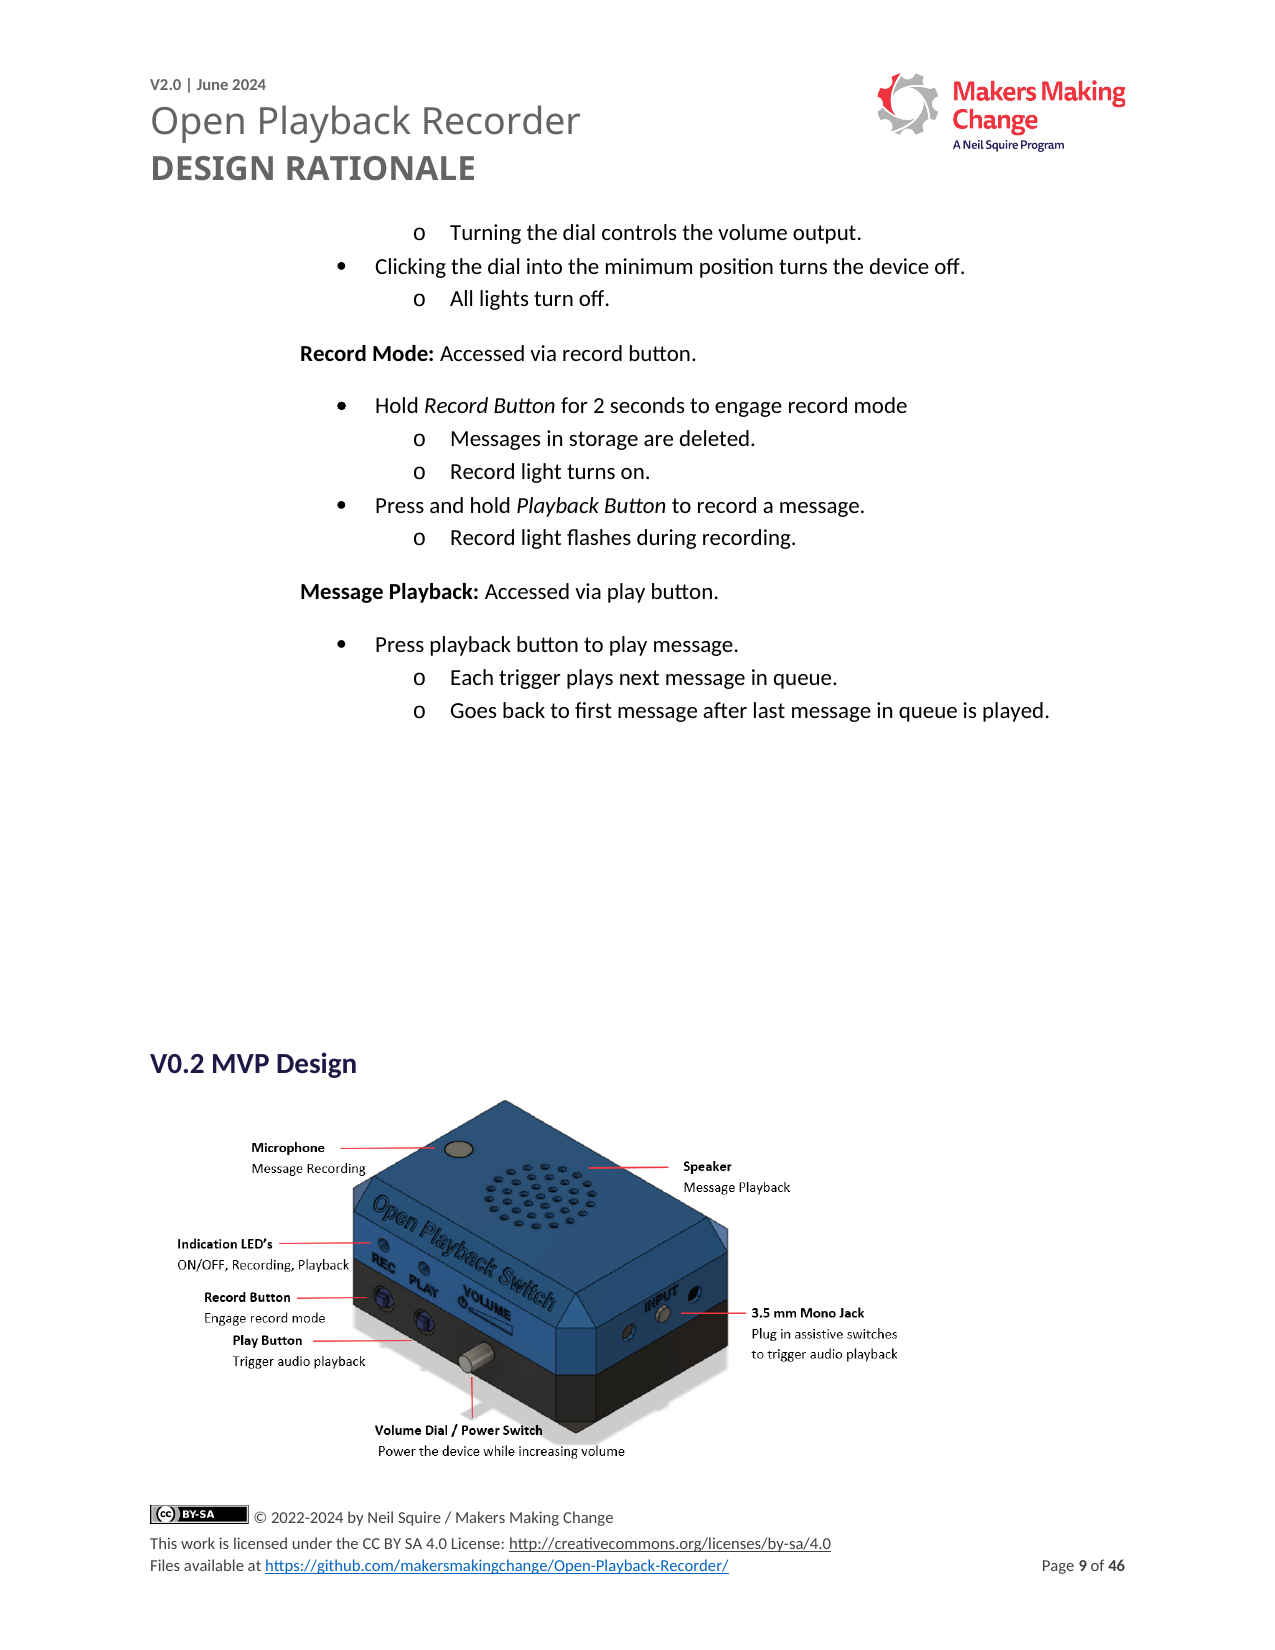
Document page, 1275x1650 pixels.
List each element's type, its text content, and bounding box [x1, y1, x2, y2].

list Messages in storage are deleted. [412, 424, 1125, 453]
list Each trigger plays next message in queue. [412, 663, 1125, 692]
list Goes back to first message after last message in queue is played. [412, 696, 1125, 725]
list All lights turn off. [412, 284, 1125, 313]
list Record light turns on. [412, 457, 1125, 487]
picture [150, 1085, 915, 1469]
picture [150, 1505, 249, 1524]
text Record Mode: Accessed via record button. [225, 339, 1125, 367]
list Record light flashes during recording. [412, 523, 1125, 552]
list Turning the dial controls the volume output. [412, 218, 1125, 248]
list Clicking the dial into the minimum position turns the device off. [337, 252, 1125, 280]
subtitle V0.2 MVP Design [150, 1045, 1125, 1081]
text Message Playback: Accessed via play button. [262, 577, 1125, 606]
list Press and hold Playback Button to record a message. [337, 491, 1125, 519]
list Press playback button to play message. [337, 631, 1125, 658]
list Hold Record Button for 2 seconds to engage record mode [337, 392, 1125, 420]
picture [877, 73, 1125, 152]
